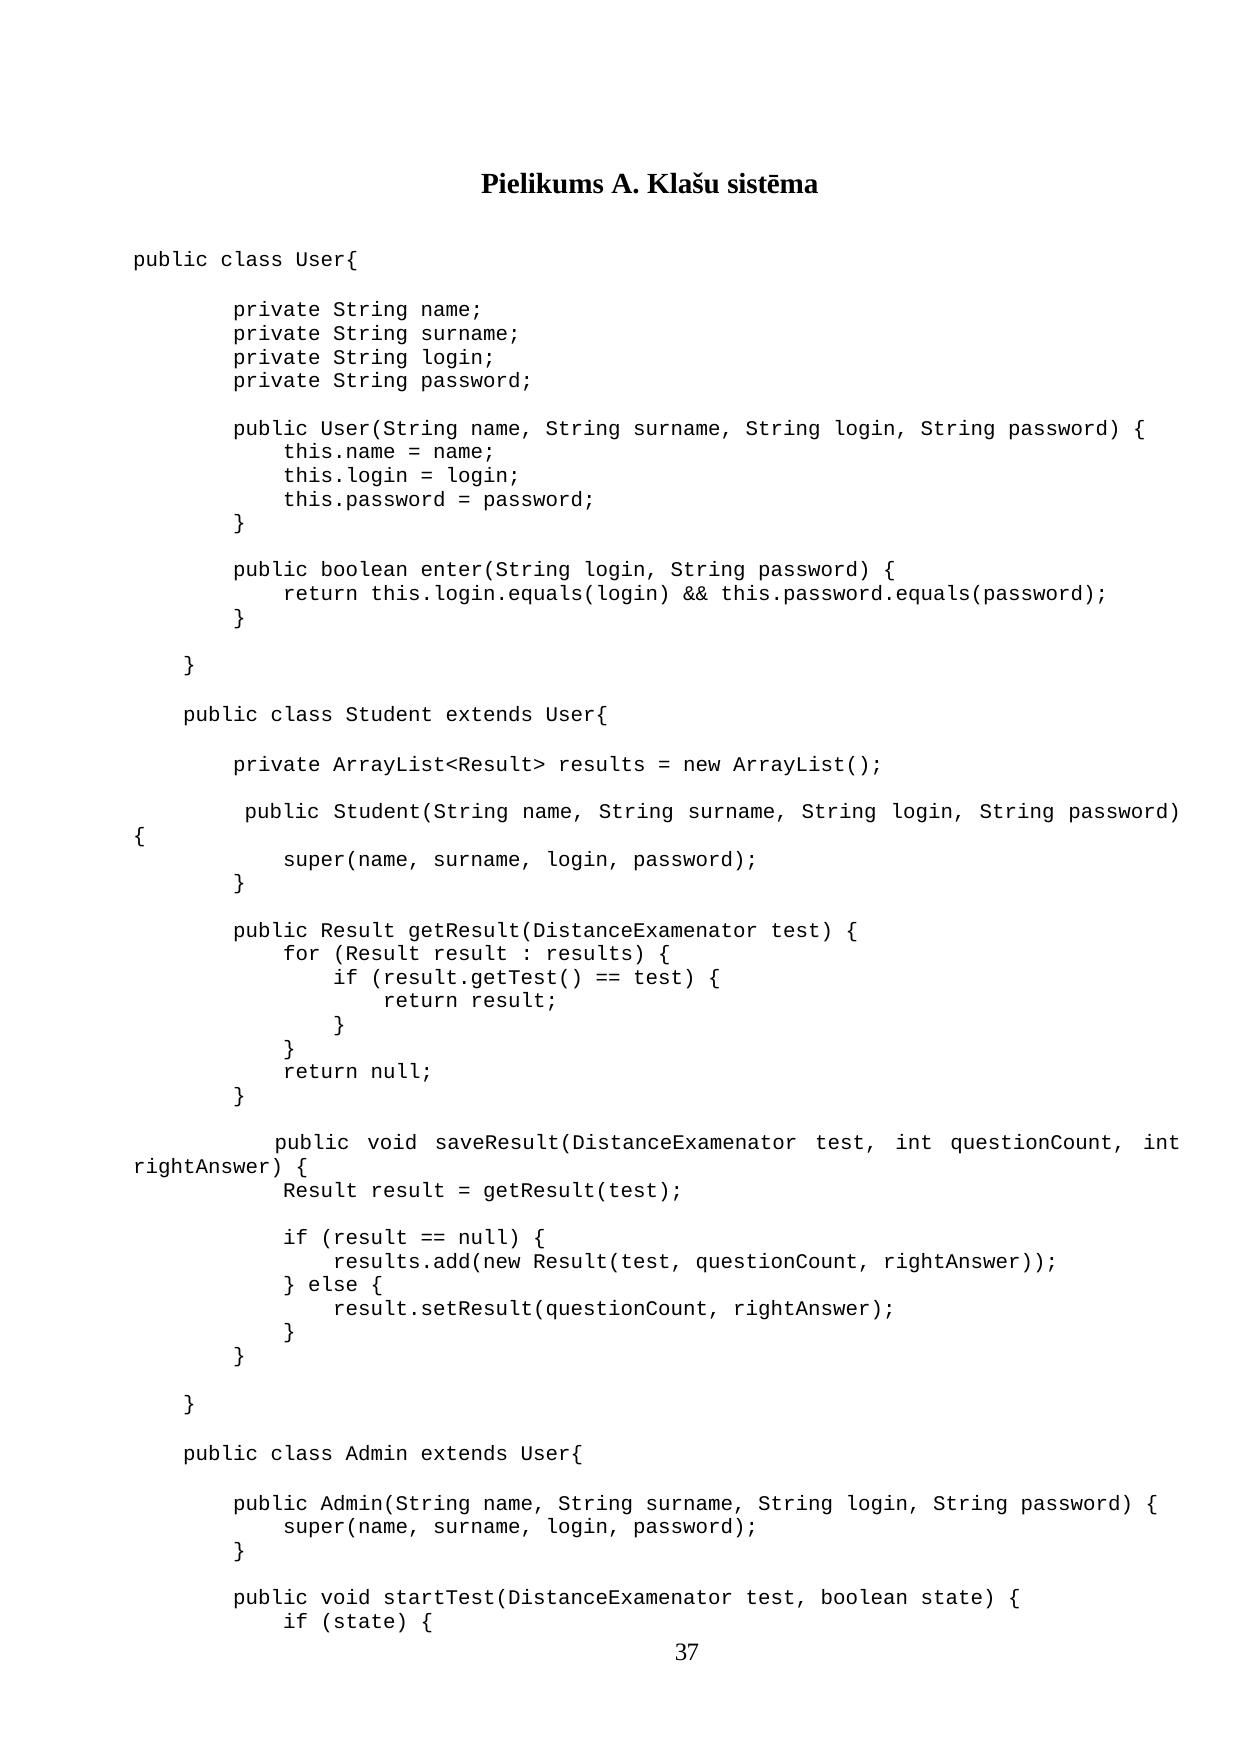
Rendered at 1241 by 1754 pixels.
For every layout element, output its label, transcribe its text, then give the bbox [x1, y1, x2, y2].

text if (state) { [133, 1611, 1181, 1634]
text super(name, surname, login, password); [133, 1516, 1181, 1540]
text public class User{ [133, 249, 1181, 273]
text public void saveResult(DistanceExamenator test, int questionCount, int rightAnswer) { [133, 1132, 1181, 1180]
text public void startTest(DistanceExamenator test, boolean state) { [133, 1587, 1181, 1611]
text } [133, 654, 1181, 678]
text if (result.getTest() == test) { [133, 967, 1181, 991]
text public Student(String name, String surname, String login, String password) { [133, 801, 1181, 849]
text private String surname; [133, 323, 1181, 347]
text } [133, 1392, 1181, 1416]
text } [133, 1038, 1181, 1061]
text } [133, 607, 1181, 630]
text } else { [133, 1274, 1181, 1298]
text } [133, 1322, 1181, 1345]
text return null; [133, 1061, 1181, 1085]
text public class Student extends User{ [133, 704, 1181, 728]
text private String password; [133, 370, 1181, 394]
text } [133, 512, 1181, 536]
text } [133, 1540, 1181, 1563]
text return result; [133, 991, 1181, 1014]
text private String name; [133, 299, 1181, 323]
text public Result getResult(DistanceExamenator test) { [133, 919, 1181, 943]
text public class Admin extends User{ [133, 1442, 1181, 1466]
text } [133, 1085, 1181, 1109]
subtitle Pielikums A. Klašu sistēma [193, 166, 1106, 199]
text this.login = login; [133, 465, 1181, 488]
text this.name = name; [133, 441, 1181, 465]
text public boolean enter(String login, String password) { [133, 559, 1181, 583]
text if (result == null) { [133, 1227, 1181, 1251]
text } [133, 872, 1181, 896]
text } [133, 1014, 1181, 1038]
text private String login; [133, 347, 1181, 370]
text super(name, surname, login, password); [133, 849, 1181, 872]
text public User(String name, String surname, String login, String password) { [133, 418, 1181, 441]
text return this.login.equals(login) && this.password.equals(password); [133, 583, 1181, 607]
text private ArrayList<Result> results = new ArrayList(); [133, 754, 1181, 778]
text result.setResult(questionCount, rightAnswer); [133, 1298, 1181, 1322]
text Result result = getResult(test); [133, 1180, 1181, 1203]
text public Admin(String name, String surname, String login, String password) { [133, 1492, 1181, 1516]
text this.password = password; [133, 488, 1181, 512]
text results.add(new Result(test, questionCount, rightAnswer)); [133, 1251, 1181, 1274]
text } [133, 1345, 1181, 1369]
text for (Result result : results) { [133, 943, 1181, 967]
